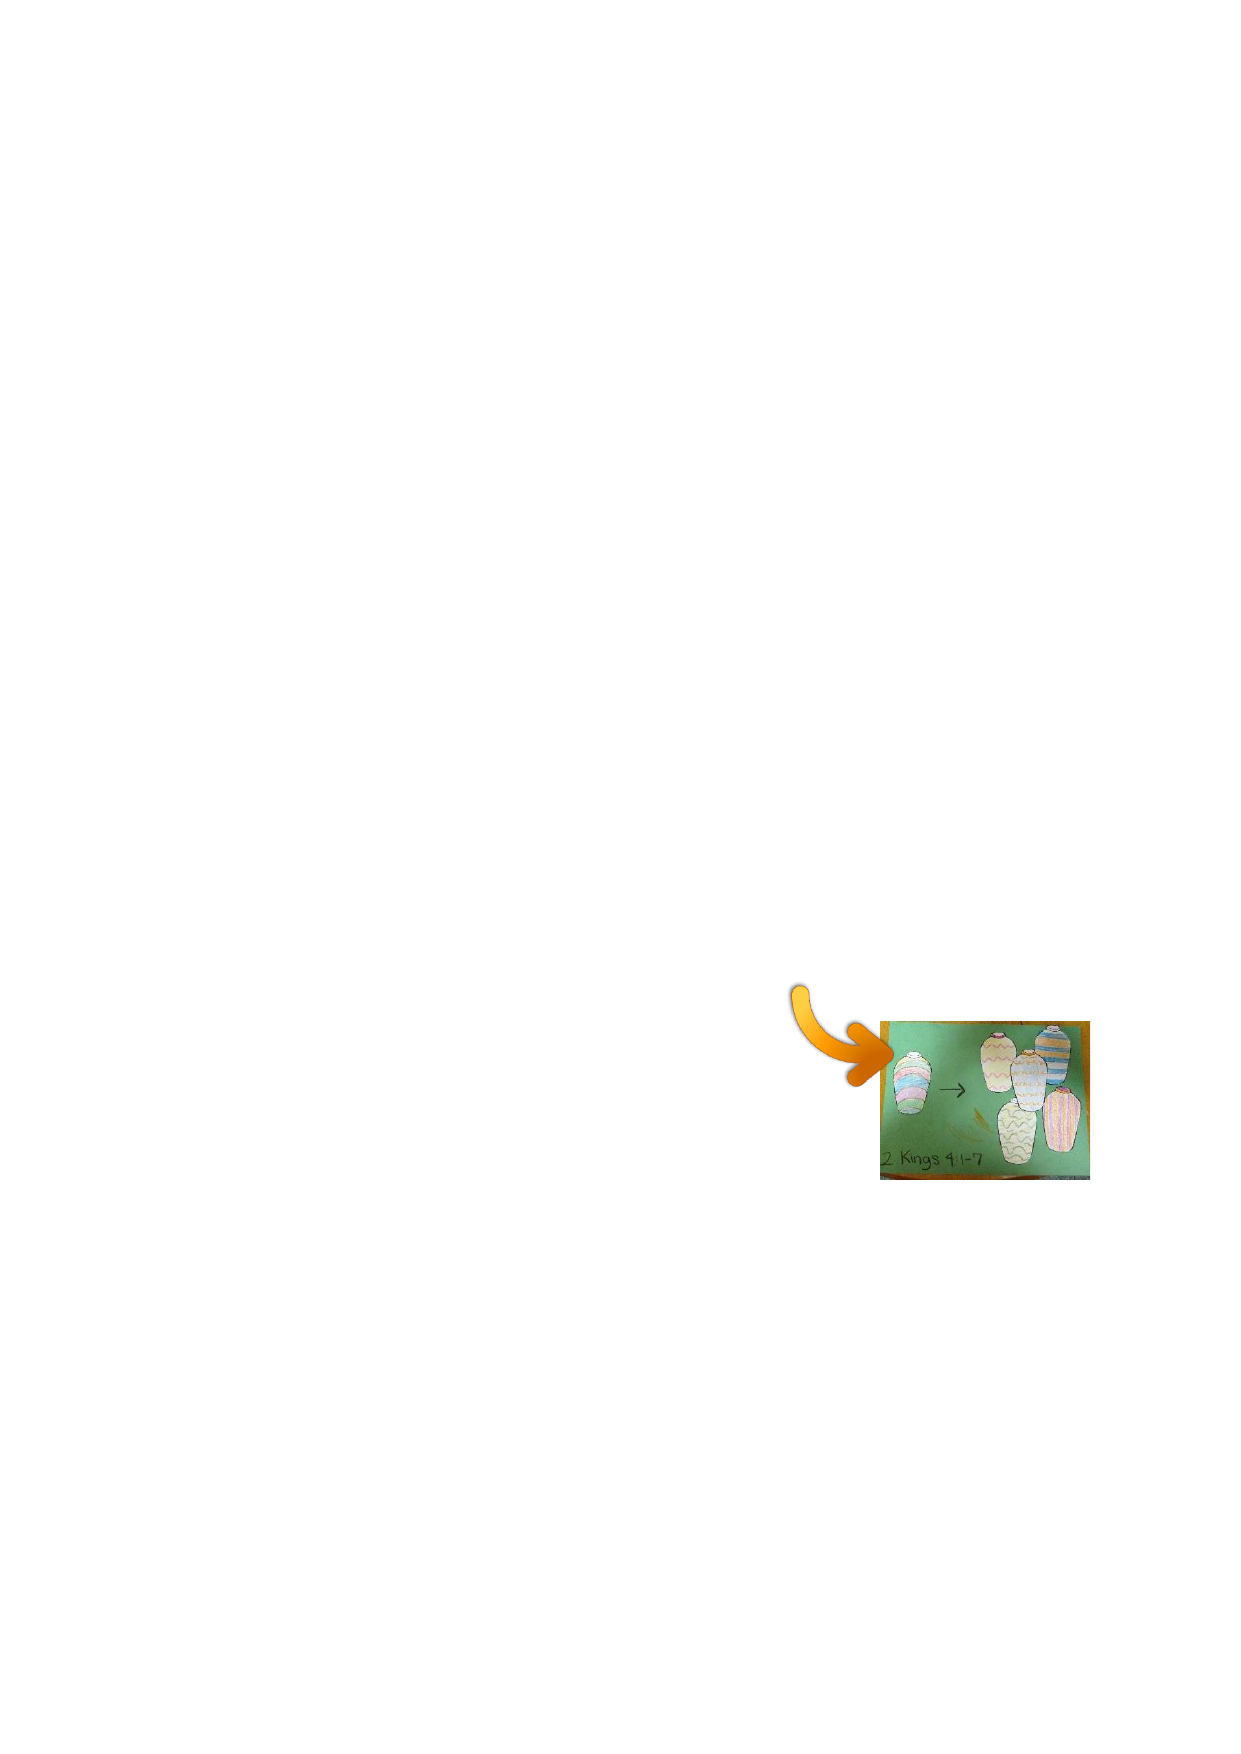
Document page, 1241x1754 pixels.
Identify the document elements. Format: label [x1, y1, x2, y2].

picture [782, 976, 1091, 1180]
